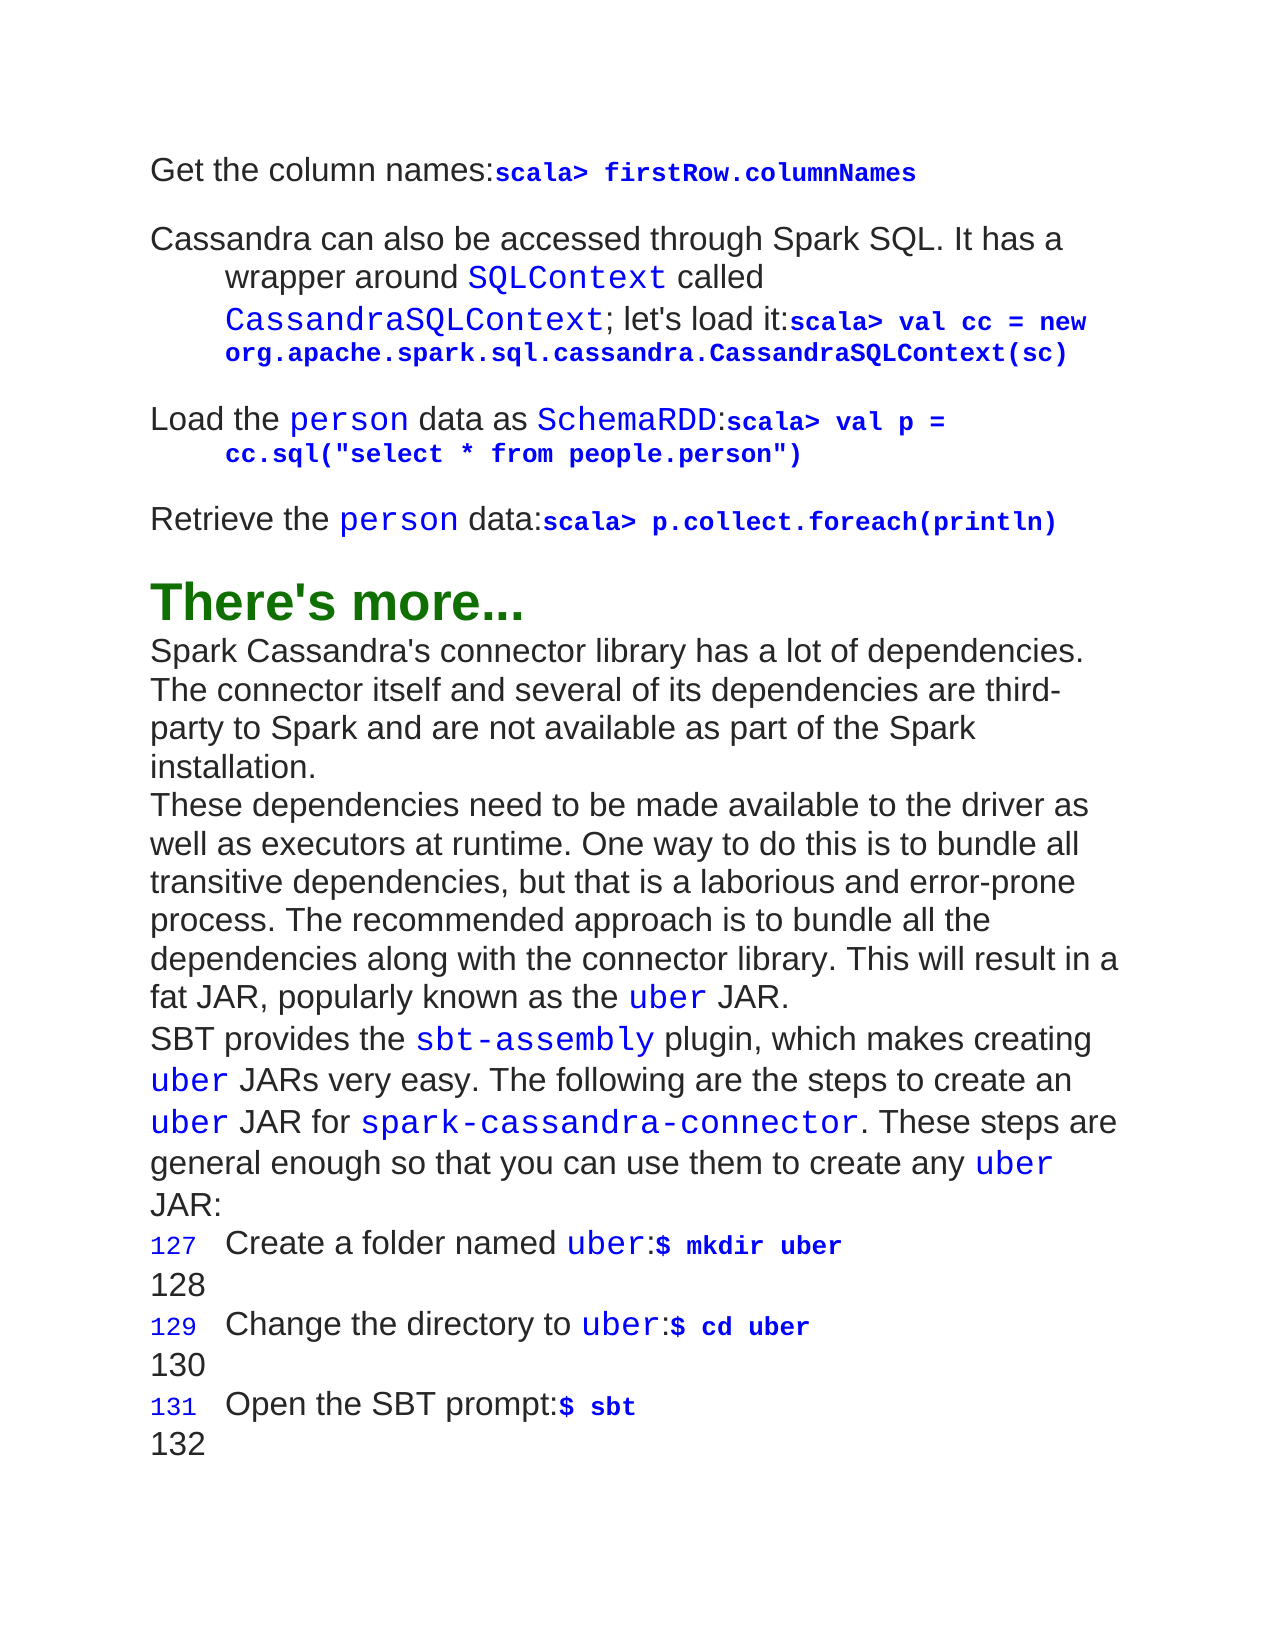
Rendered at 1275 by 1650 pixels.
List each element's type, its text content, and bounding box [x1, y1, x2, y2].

list Open the SBT prompt:$ sbt [150, 1384, 1125, 1423]
text There's more... [150, 570, 1125, 631]
list Cassandra can also be accessed through Spark SQL. It has a wrapper around SQLContext called CassandraSQLContext; let's load it:scala> val cc = new org.apache.spark.sql.cassandra.CassandraSQLContext(sc) [150, 219, 1125, 369]
list Retrieve the person data:scala> p.collect.foreach(println) [150, 499, 1125, 541]
text Spark Cassandra's connector library has a lot of dependencies. The connector itself and several of its dependencies are third-party to Spark and are not available as part of the Spark installation. [150, 631, 1125, 785]
list Get the column names:scala> firstRow.columnNames [150, 150, 1125, 189]
list Create a folder named uber:$ mkdir uber [150, 1223, 1125, 1264]
list Load the person data as SchemaRDD:scala> val p = cc.sql("select * from people.person") [150, 399, 1125, 470]
text These dependencies need to be made available to the driver as well as executors at runtime. One way to do this is to bundle all transitive dependencies, but that is a laborious and error-prone process. The recommended approach is to bundle all the dependencies along with the connector library. This will result in a fat JAR, popularly known as the uber JAR. [150, 785, 1125, 1019]
text SBT provides the sbt-assembly plugin, which makes creating uber JARs very easy. The following are the steps to create an uber JAR for spark-cassandra-connector. These steps are general enough so that you can use them to create any uber JAR: [150, 1019, 1125, 1223]
list Change the directory to uber:$ cd uber [150, 1304, 1125, 1345]
